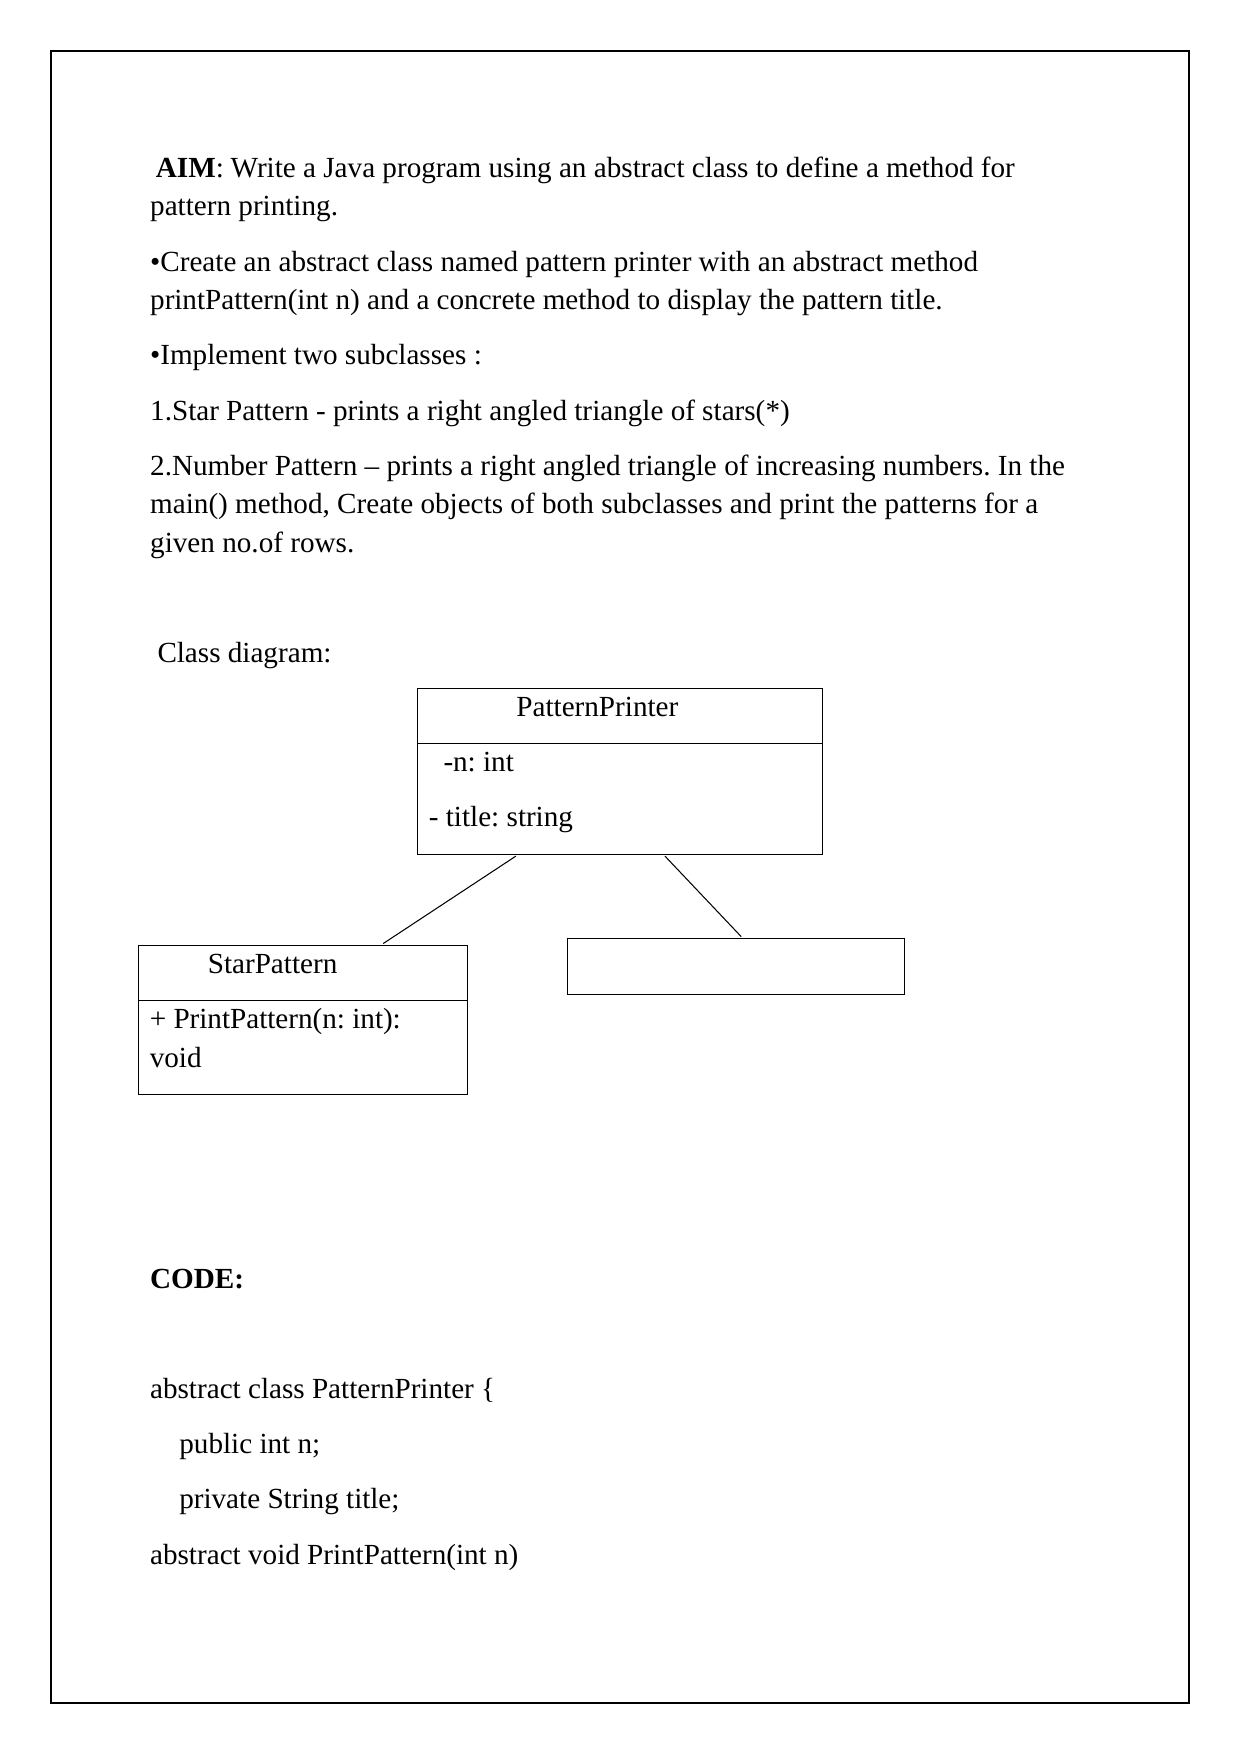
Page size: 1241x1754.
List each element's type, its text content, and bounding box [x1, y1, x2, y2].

text AIM: Write a Java program using an abstract class to define a method for pattern printing. [150, 150, 1090, 222]
text 2.Number Pattern – prints a right angled triangle of increasing numbers. In the main() method, Create objects of both subclasses and print the patterns for a given no.of rows. [150, 448, 1090, 558]
table_header StarPattern [139, 946, 467, 1000]
table_header [568, 939, 904, 994]
text •Implement two subclasses : [150, 337, 1090, 371]
text abstract class PatternPrinter { [150, 1371, 1090, 1405]
text private String title; [150, 1482, 1090, 1515]
table_cell -n: int - title: string [418, 744, 822, 854]
text Class diagram: [150, 635, 1090, 669]
text •Create an abstract class named pattern printer with an abstract method printPattern(int n) and a concrete method to display the pattern title. [150, 244, 1090, 316]
text 1.Star Pattern - prints a right angled triangle of stars(*) [150, 393, 1090, 426]
table_header PatternPrinter [418, 689, 822, 743]
table_cell + PrintPattern(n: int): void [139, 1001, 467, 1094]
text abstract void PrintPattern(int n) [150, 1537, 1090, 1570]
text CODE: [150, 1261, 1090, 1294]
text public int n; [150, 1426, 1090, 1460]
